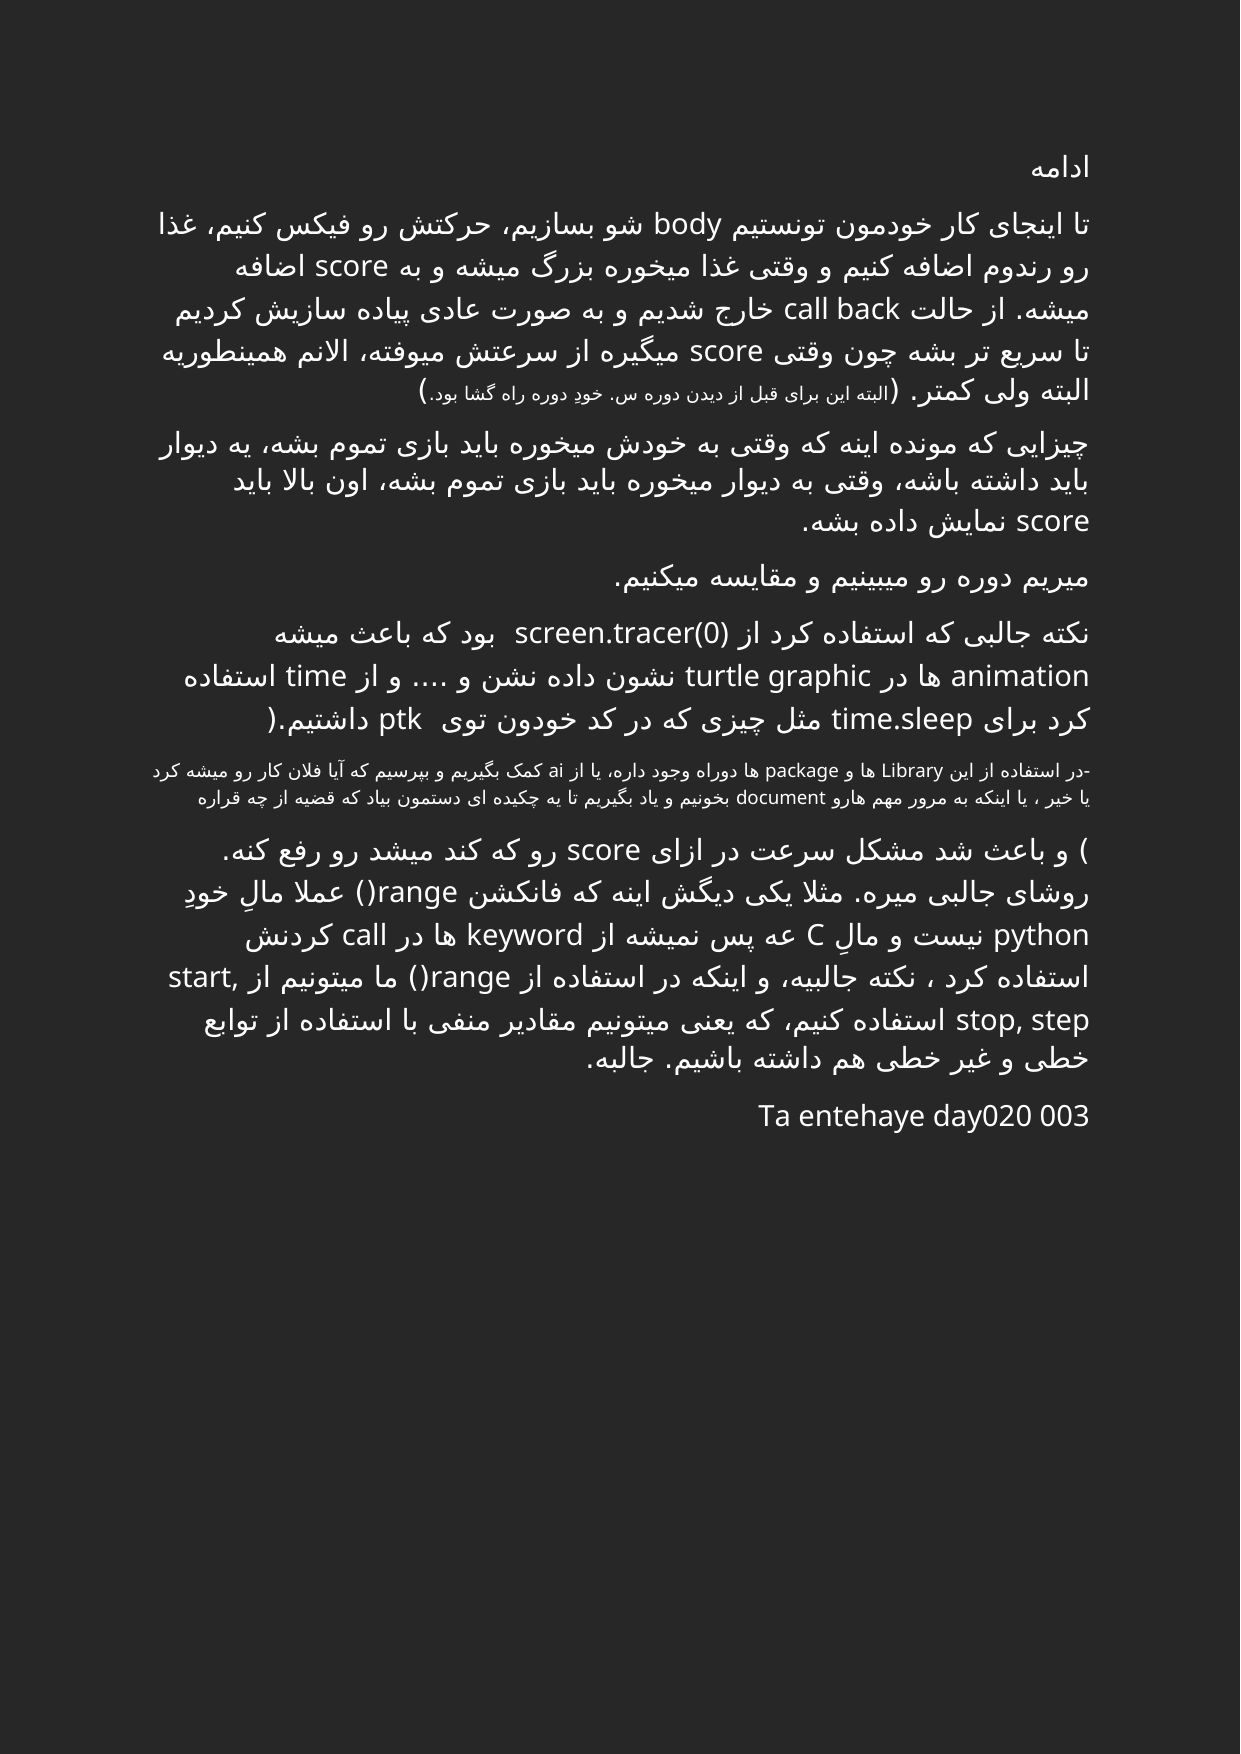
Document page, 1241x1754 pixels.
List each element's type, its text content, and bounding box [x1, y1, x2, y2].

text تا اینجای کار خودمون تونستیم body شو بسازیم، حرکتش رو فیکس کنیم، غذا رو رندوم اضافه کنیم و وقتی غذا میخوره بزرگ میشه و به score اضافه میشه. از حالت call back خارج شدیم و به صورت عادی پیاده سازیش کردیم تا سریع تر بشه چون وقتی score میگیره از سرعتش میوفته، الانم همینطوریه البته ولی کمتر. (البته این برای قبل از دیدن دوره س. خودِ دوره راه گشا بود.) [150, 203, 1090, 407]
text -در استفاده از این Library ها و package ها دوراه وجود داره، یا از ai کمک بگیریم و بپرسیم که آیا فلان کار رو میشه کرد یا خیر ، یا اینکه به مرور مهم هارو document بخونیم و یاد بگیریم تا یه چکیده ای دستمون بیاد که قضیه از چه قراره [150, 757, 1090, 810]
text ) و باعث شد مشکل سرعت در ازای score رو که کند میشد رو رفع کنه. روشای جالبی میره. مثلا یکی دیگش اینه که فانکشن range() عملا مالِ خودِ python نیست و مالِ C عه پس نمیشه از keyword ها در call کردنش استفاده کرد ، نکته جالبیه، و اینکه در استفاده از range() ما میتونیم از start, stop, step استفاده کنیم، که یعنی میتونیم مقادیر منفی با استفاده از توابع خطی و غیر خطی هم داشته باشیم. جالبه. [150, 829, 1090, 1076]
text نکته جالبی که استفاده کرد از screen.tracer(0) بود که باعث میشه animation ها در turtle graphic نشون داده نشن و .... و از time استفاده کرد برای time.sleep مثل چیزی که در کد خودون توی ptk داشتیم.( [150, 613, 1090, 738]
text میریم دوره رو میبینیم و مقایسه میکنیم. [150, 559, 1090, 593]
text ادامه [150, 150, 1090, 184]
text Ta entehaye day020 003 [150, 1095, 1090, 1135]
text چیزایی که مونده اینه که وقتی به خودش میخوره باید بازی تموم بشه، یه دیوار باید داشته باشه، وقتی به دیوار میخوره باید بازی تموم بشه، اون بالا باید score نمایش داده بشه. [150, 426, 1090, 540]
